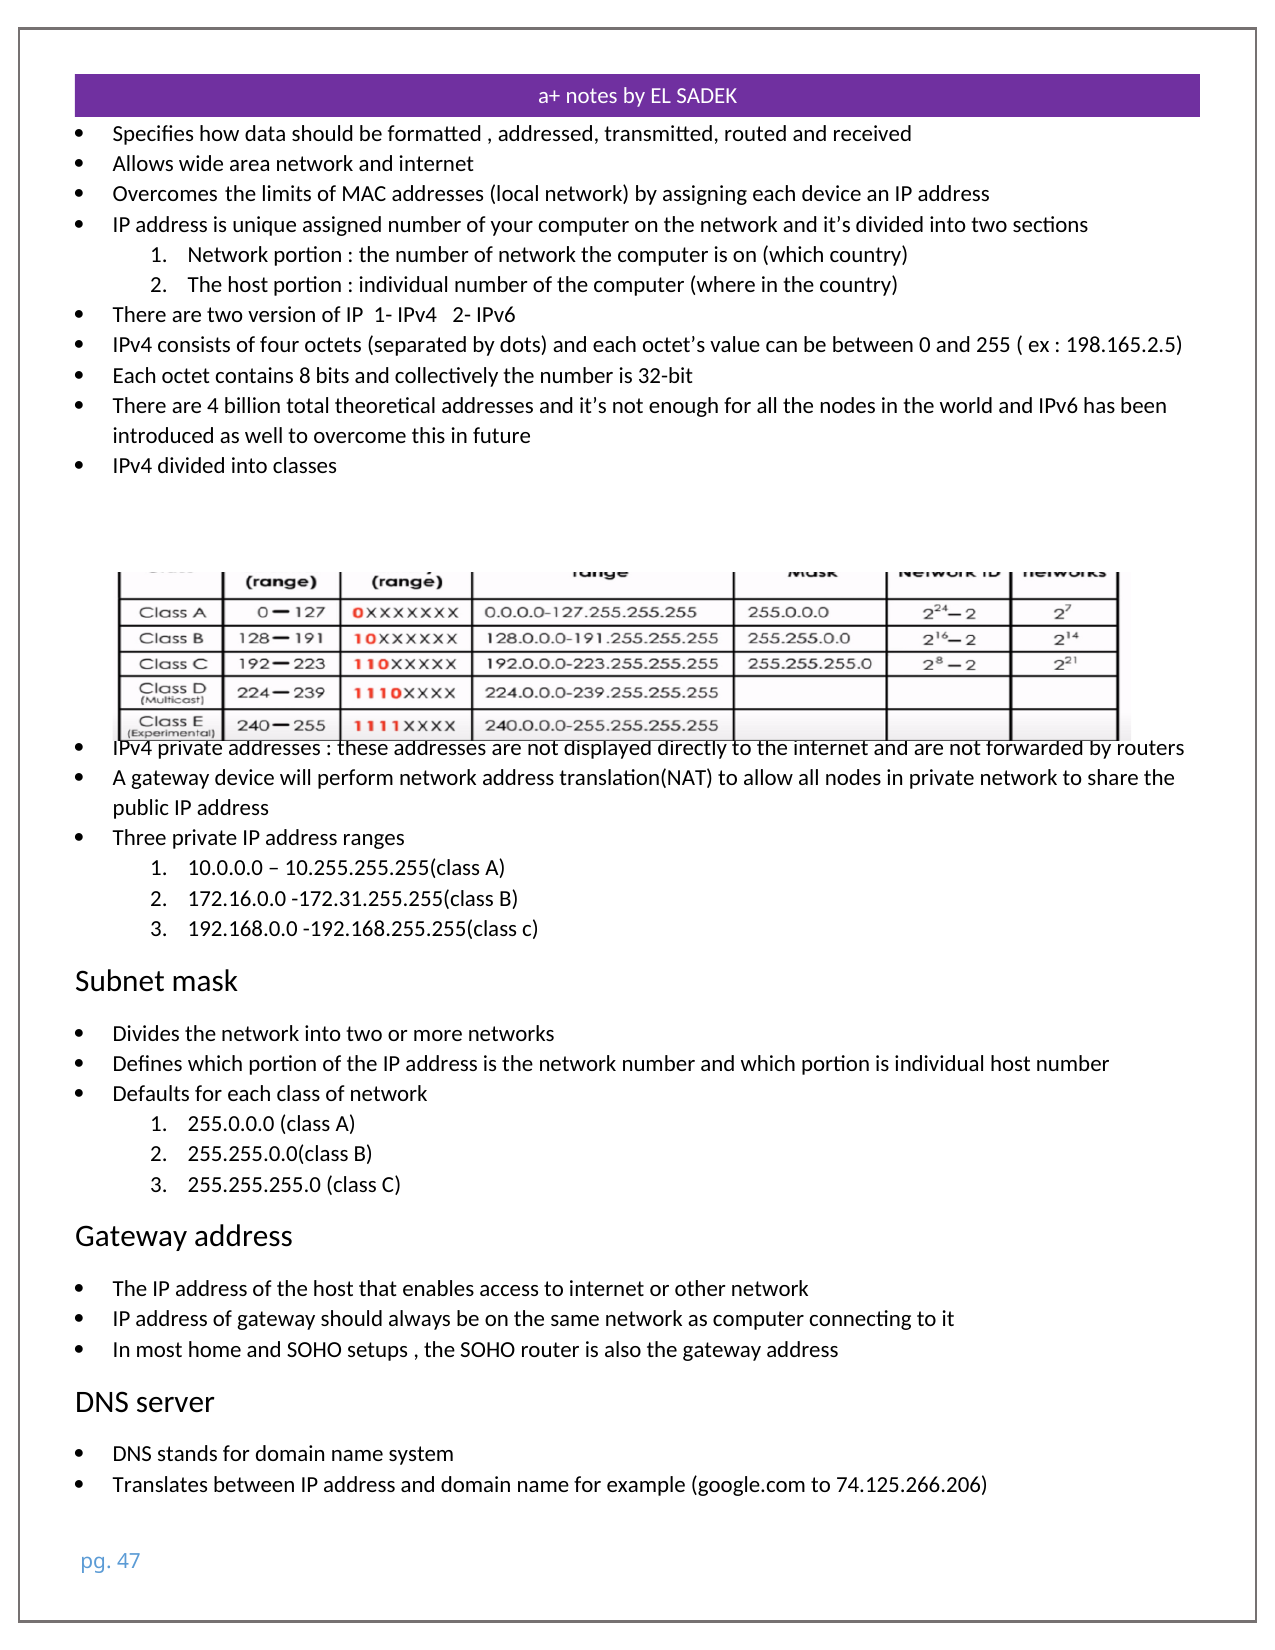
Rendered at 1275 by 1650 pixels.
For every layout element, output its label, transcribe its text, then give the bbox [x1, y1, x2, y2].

list Translates between IP address and domain name for example (google.com to 74.125.266.206) [75, 1470, 1200, 1498]
list Defines which portion of the IP address is the network number and which portion is individual host number [75, 1049, 1200, 1077]
text DNS server [75, 1382, 1200, 1420]
list Specifies how data should be formatted , addressed, transmitted, routed and received [75, 117, 1200, 147]
list 255.255.255.0 (class C) [150, 1170, 1200, 1198]
list Defaults for each class of network [75, 1079, 1200, 1107]
list There are 4 billion total theoretical addresses and it’s not enough for all the nodes in the world and IPv6 has been introduced as well to overcome this in future [75, 391, 1200, 449]
list IP address of gateway should always be on the same network as computer connecting to it [75, 1304, 1200, 1333]
list 255.0.0.0 (class A) [150, 1109, 1200, 1137]
list In most home and SOHO setups , the SOHO router is also the gateway address [75, 1335, 1200, 1363]
list Divides the network into two or more networks [75, 1019, 1200, 1047]
list 192.168.0.0 -192.168.255.255(class c) [150, 914, 1200, 942]
list Three private IP address ranges [75, 823, 1200, 851]
list A gateway device will perform network address translation(NAT) to allow all nodes in private network to share the public IP address [75, 763, 1200, 821]
list There are two version of IP 1- IPv4 2- IPv6 [75, 300, 1200, 328]
list IPv4 consists of four octets (separated by dots) and each octet’s value can be between 0 and 255 ( ex : 198.165.2.5) [75, 331, 1200, 359]
list Network portion : the number of network the computer is on (which country) [150, 240, 1200, 268]
list DNS stands for domain name system [75, 1439, 1200, 1467]
list 10.0.0.0 – 10.255.255.255(class A) [150, 853, 1200, 882]
list The host portion : individual number of the computer (where in the country) [150, 270, 1200, 298]
text Gateway address [75, 1217, 1200, 1255]
list The IP address of the host that enables access to internet or other network [75, 1274, 1200, 1302]
list 172.16.0.0 -172.31.255.255(class B) [150, 884, 1200, 912]
list IPv4 divided into classes [75, 451, 1200, 479]
list Each octet contains 8 bits and collectively the number is 32-bit [75, 361, 1200, 389]
list Allows wide area network and internet [75, 149, 1200, 177]
list Overcomes the limits of MAC addresses (local network) by assigning each device an IP address [75, 179, 1200, 208]
picture [112, 572, 1131, 741]
text Subnet mask [75, 961, 1200, 999]
list 255.255.0.0(class B) [150, 1139, 1200, 1167]
list IP address is unique assigned number of your computer on the network and it’s divided into two sections [75, 210, 1200, 238]
list IPv4 private addresses : these addresses are not displayed directly to the internet and are not forwarded by routers [75, 733, 1200, 761]
